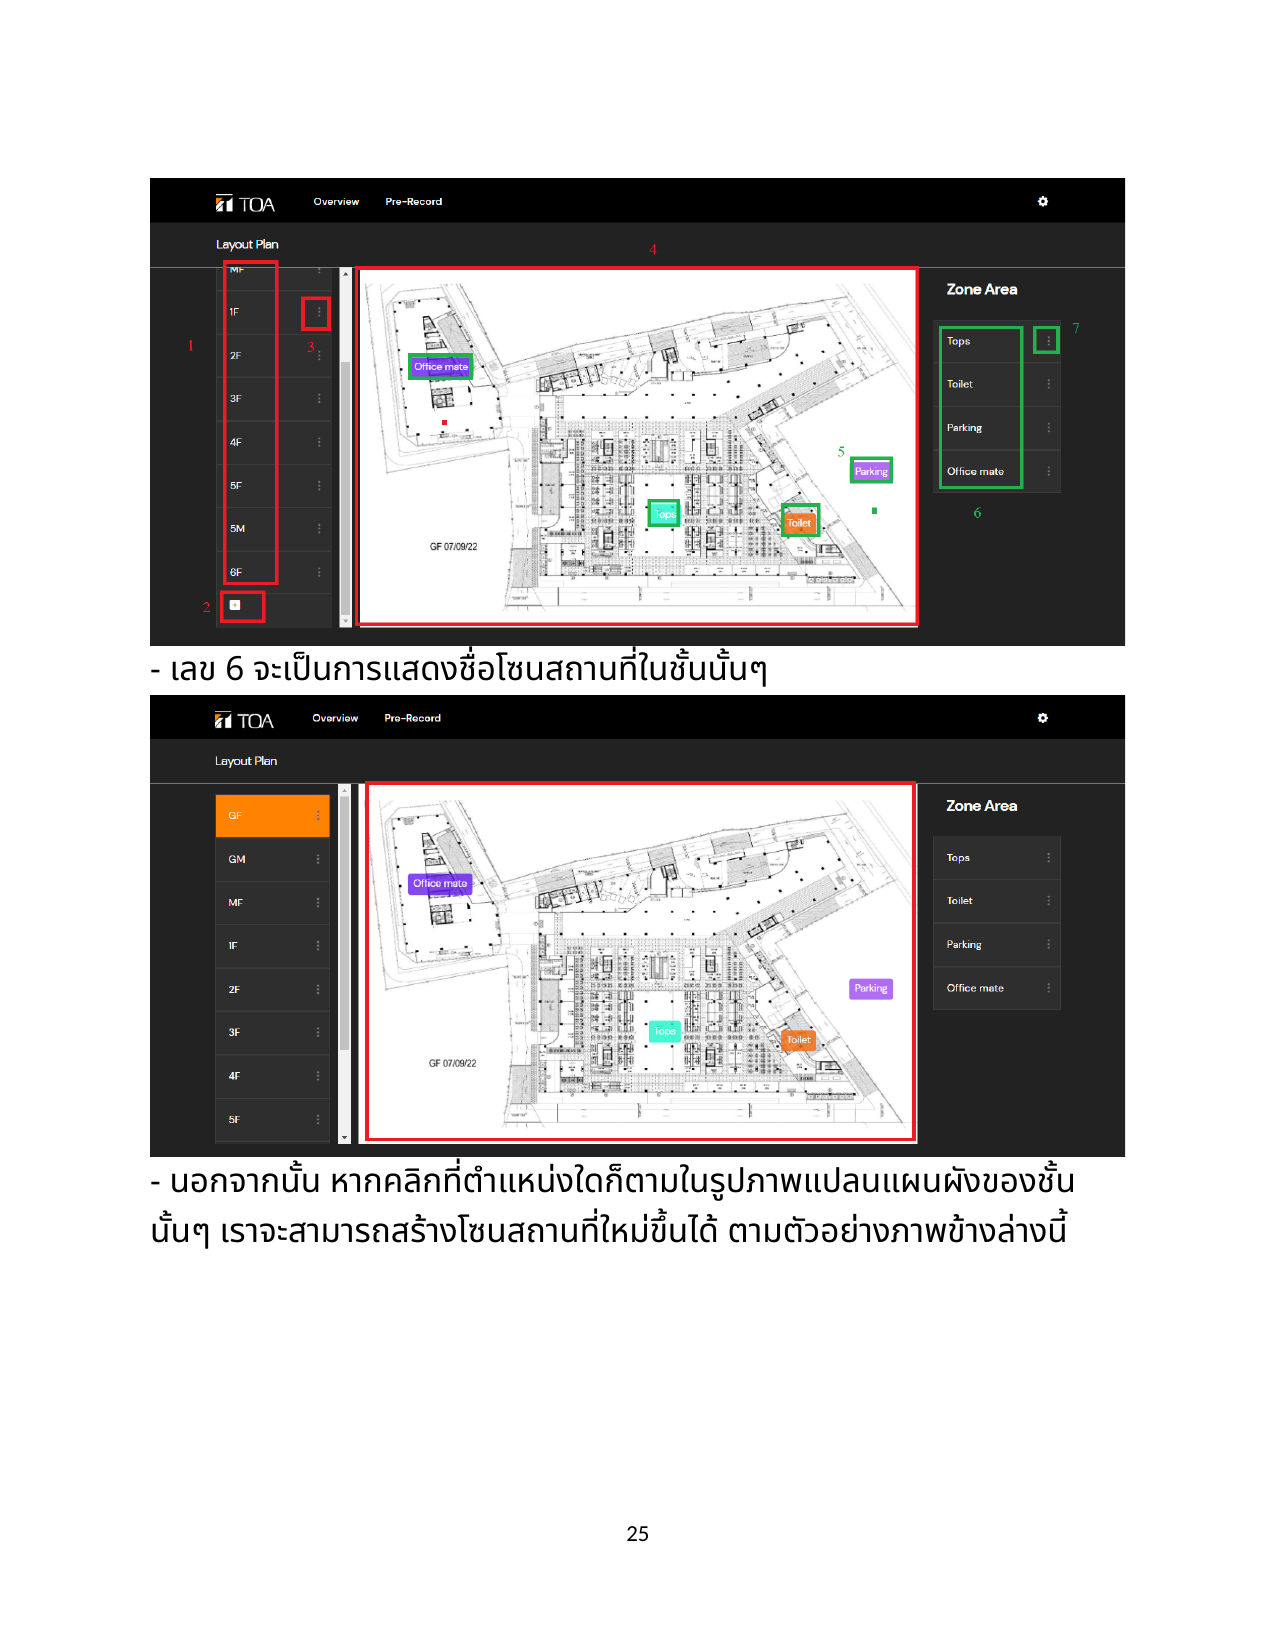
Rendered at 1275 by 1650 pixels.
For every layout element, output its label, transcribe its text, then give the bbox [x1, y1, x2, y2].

picture [150, 178, 1125, 646]
text - นอกจากนั้น หากคลิกที่ตำแหน่งใดก็ตามในรูปภาพแปลนแผนผังของชั้นนั้นๆ เราจะสามารถสร้างโซนสถานที่ใหม่ขึ้นได้ ตามตัวอย่างภาพข้างล่างนี้ [150, 1157, 1125, 1258]
text - เลข 6 จะเป็นการแสดงชื่อโซนสถานที่ในชั้นนั้นๆ [150, 646, 1125, 695]
picture [150, 695, 1125, 1157]
